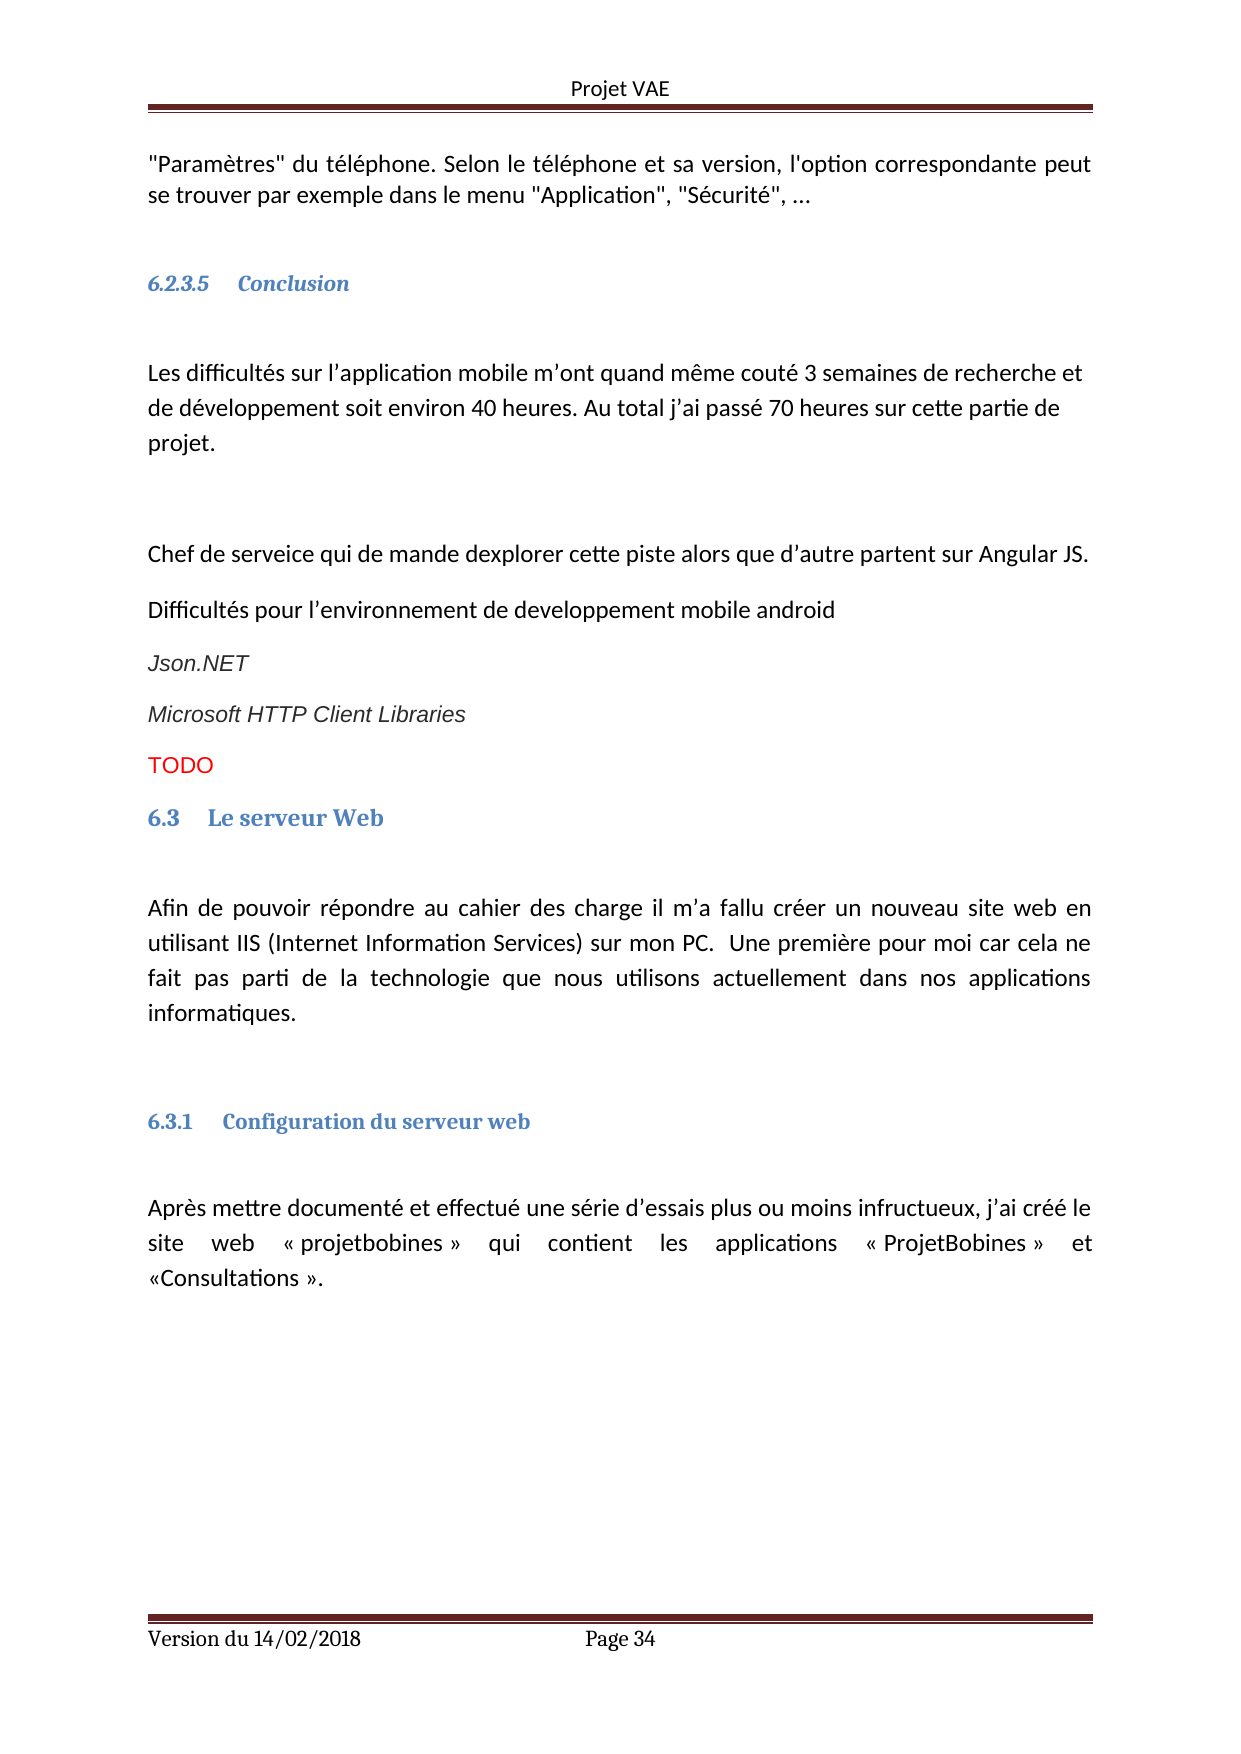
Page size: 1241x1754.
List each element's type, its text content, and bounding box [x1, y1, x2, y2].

subtitle Configuration du serveur web [148, 1109, 1093, 1135]
subtitle Le serveur Web [148, 803, 1093, 832]
text Difficultés pour l’environnement de developpement mobile android [148, 594, 1093, 625]
text Afin de pouvoir répondre au cahier des charge il m’a fallu créer un nouveau site web en utilisant IIS (Internet Information Services) sur mon PC. Une première pour moi car cela ne fait pas parti de la technologie que nous utilisons actuellement dans nos applications informatiques. [148, 892, 1093, 1028]
text Chef de serveice qui de mande dexplorer cette piste alors que d’autre partent sur Angular JS. [148, 539, 1093, 569]
subtitle Conclusion [148, 271, 1093, 297]
text Microsoft HTTP Client Libraries [148, 701, 1093, 728]
text Les difficultés sur l’application mobile m’ont quand même couté 3 semaines de recherche et de développement soit environ 40 heures. Au total j’ai passé 70 heures sur cette partie de projet. [148, 357, 1093, 457]
text TODO [148, 752, 1093, 779]
text Après mettre documenté et effectué une série d’essais plus ou moins infructueux, j’ai créé le site web « projetbobines » qui contient les applications « ProjetBobines » et «Consultations ». [148, 1192, 1093, 1293]
text Json.NET [148, 650, 1093, 677]
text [148, 148, 1093, 210]
